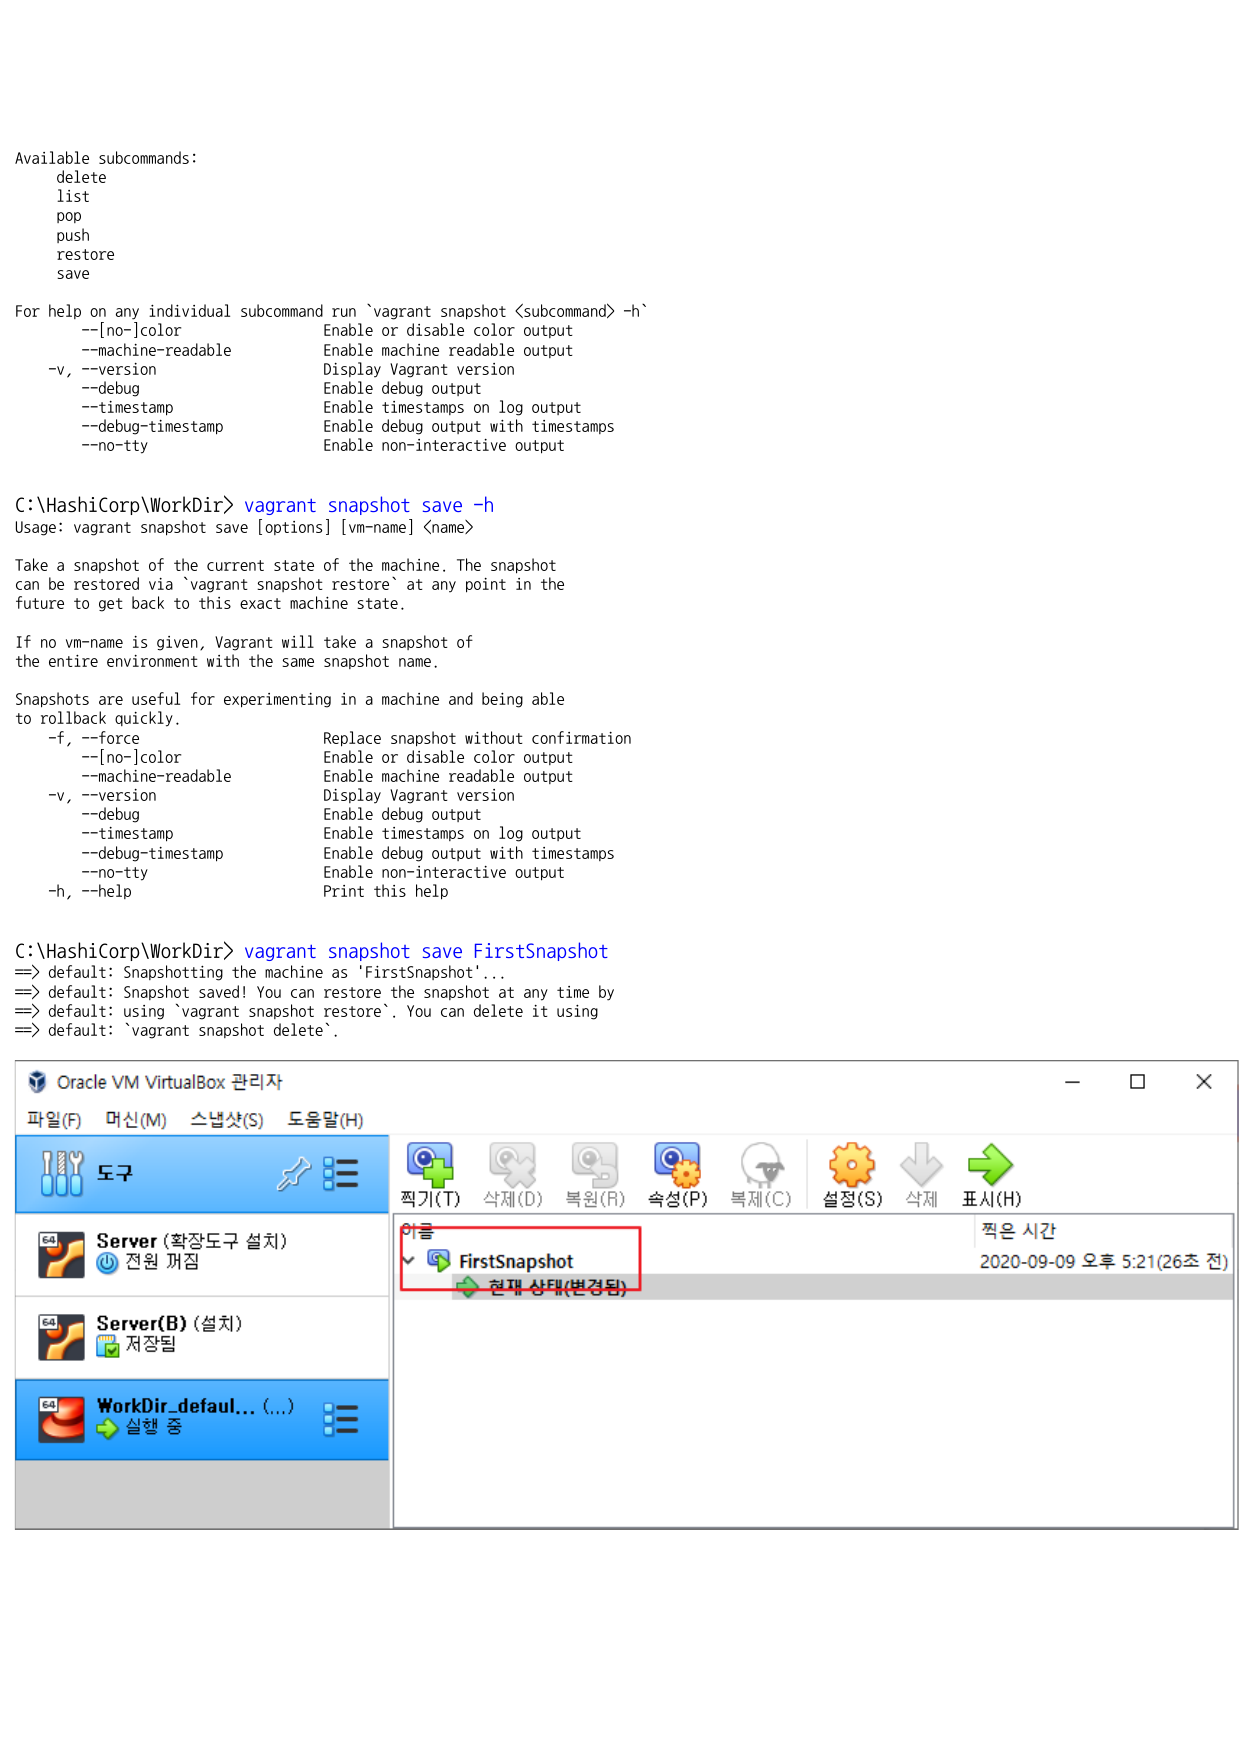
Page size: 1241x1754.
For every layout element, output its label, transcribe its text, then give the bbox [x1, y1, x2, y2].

text pop [15, 207, 1239, 224]
text Usage: vagrant snapshot save [options] [vm-name] <name> [15, 519, 1239, 536]
text --debug Enable debug output [15, 806, 1239, 823]
text save [15, 265, 1239, 282]
text ==> default: Snapshotting the machine as 'FirstSnapshot'... [15, 964, 1239, 981]
text delete [15, 169, 1239, 186]
picture [14, 1060, 1239, 1530]
text ==> default: using `vagrant snapshot restore`. You can delete it using [15, 1003, 1239, 1019]
text future to get back to this exact machine state. [15, 596, 1239, 612]
text --debug Enable debug output [15, 380, 1239, 397]
text ==> default: `vagrant snapshot delete`. [15, 1022, 1239, 1039]
text push [15, 227, 1239, 243]
text to rollback quickly. [15, 711, 1239, 727]
text Available subcommands: [15, 150, 1239, 167]
text C:\HashiCorp\WorkDir> vagrant snapshot save -h [15, 495, 1239, 516]
text -v, --version Display Vagrant version [15, 361, 1239, 377]
text Take a snapshot of the current state of the machine. The snapshot [15, 557, 1239, 574]
text the entire environment with the same snapshot name. [15, 653, 1239, 670]
text Snapshots are useful for experimenting in a machine and being able [15, 691, 1239, 708]
text For help on any individual subcommand run `vagrant snapshot <subcommand> -h` [15, 303, 1239, 320]
text list [15, 188, 1239, 205]
text --[no-]color Enable or disable color output [15, 322, 1239, 339]
text ==> default: Snapshot saved! You can restore the snapshot at any time by [15, 984, 1239, 1000]
text -f, --force Replace snapshot without confirmation [15, 730, 1239, 746]
text If no vm-name is given, Vagrant will take a snapshot of [15, 634, 1239, 651]
text can be restored via `vagrant snapshot restore` at any point in the [15, 576, 1239, 593]
text --timestamp Enable timestamps on log output [15, 826, 1239, 842]
text --no-tty Enable non-interactive output [15, 864, 1239, 881]
text --debug-timestamp Enable debug output with timestamps [15, 418, 1239, 435]
text -h, --help Print this help [15, 883, 1239, 900]
text --timestamp Enable timestamps on log output [15, 399, 1239, 416]
text --no-tty Enable non-interactive output [15, 437, 1239, 454]
text --machine-readable Enable machine readable output [15, 342, 1239, 358]
text --machine-readable Enable machine readable output [15, 768, 1239, 785]
text C:\HashiCorp\WorkDir> vagrant snapshot save FirstSnapshot [15, 941, 1239, 961]
text -v, --version Display Vagrant version [15, 787, 1239, 804]
text --[no-]color Enable or disable color output [15, 749, 1239, 766]
text restore [15, 246, 1239, 262]
text --debug-timestamp Enable debug output with timestamps [15, 845, 1239, 861]
